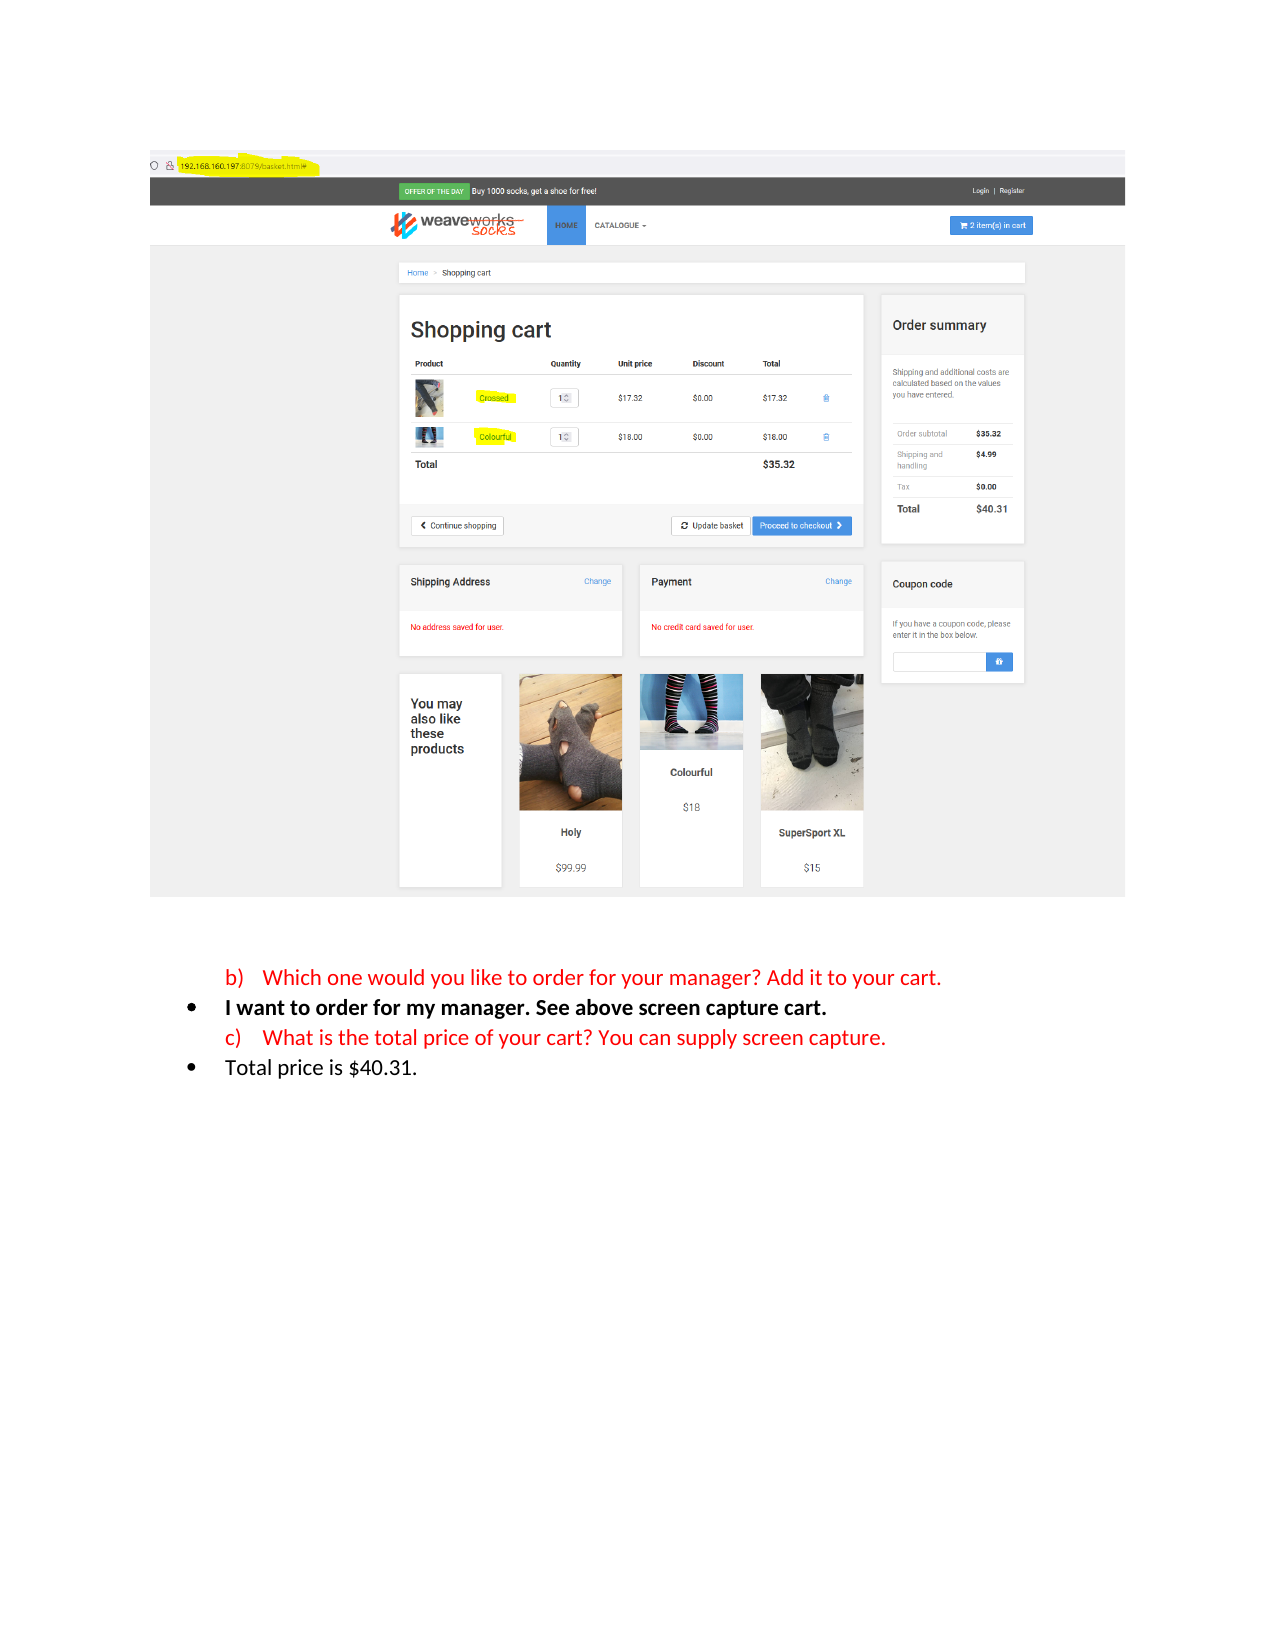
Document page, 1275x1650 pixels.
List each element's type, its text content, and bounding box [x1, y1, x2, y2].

picture [150, 150, 1125, 897]
list Which one would you like to order for your manager? Add it to your cart. [225, 963, 1125, 991]
list Total price is $40.31. [187, 1053, 1125, 1081]
list I want to order for my manager. See above screen capture cart. [187, 993, 1125, 1021]
list What is the total price of your cart? You can supply screen capture. [225, 1023, 1125, 1051]
